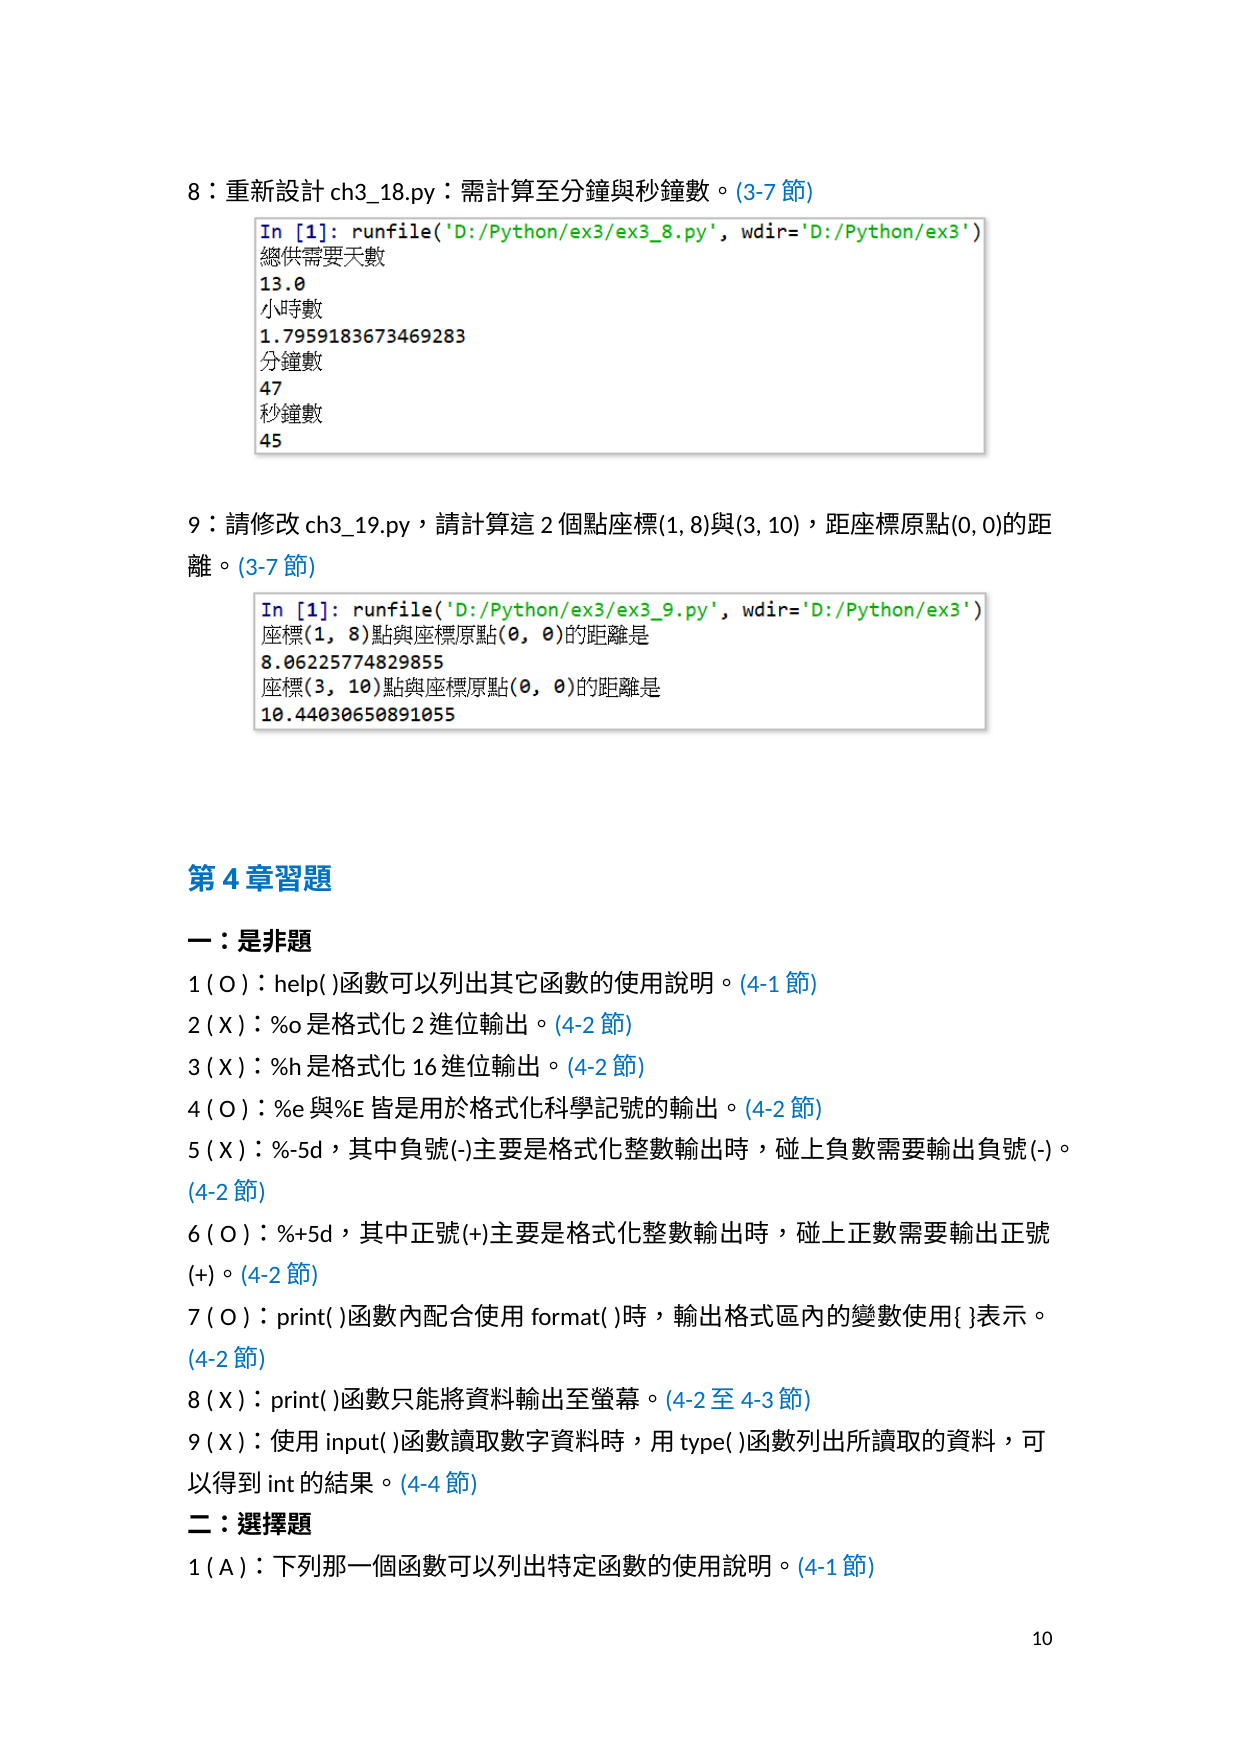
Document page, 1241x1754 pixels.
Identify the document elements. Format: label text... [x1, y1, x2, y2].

picture [247, 210, 993, 462]
text 第4章習題 [187, 835, 1053, 919]
text 二：選擇題 [187, 1502, 1053, 1544]
text 一：是非題 [187, 919, 1053, 960]
text 9 ( X )：使用input( )函數讀取數字資料時，用type( )函數列出所讀取的資料，可以得到int的結果。(4-4節) [187, 1419, 1053, 1502]
text 6 ( O )：%+5d，其中正號(+)主要是格式化整數輸出時，碰上正數需要輸出正號(+)。(4-2節) [187, 1210, 1053, 1294]
text 4 ( O )：%e與%E皆是用於格式化科學記號的輸出。(4-2節) [187, 1085, 1053, 1127]
text 3 ( X )：%h是格式化16進位輸出。(4-2節) [187, 1044, 1053, 1085]
text 1 ( A )：下列那一個函數可以列出特定函數的使用說明。(4-1節) [187, 1544, 1053, 1585]
text 1 ( O )：help( )函數可以列出其它函數的使用說明。(4-1節) [187, 960, 1053, 1002]
text 8：重新設計ch3_18.py：需計算至分鐘與秒鐘數。(3-7節) [187, 169, 1053, 210]
text 2 ( X )：%o是格式化2進位輸出。(4-2節) [187, 1002, 1053, 1044]
text 7 ( O )：print( )函數內配合使用format( )時，輸出格式區內的變數使用{ }表示。(4-2節) [187, 1294, 1053, 1377]
text 5 ( X )：%-5d，其中負號(-)主要是格式化整數輸出時，碰上負數需要輸出負號(-)。(4-2節) [187, 1127, 1053, 1210]
picture [246, 585, 994, 738]
text 8 ( X )：print( )函數只能將資料輸出至螢幕。(4-2至4-3節) [187, 1377, 1053, 1419]
text 9：請修改ch3_19.py，請計算這2個點座標(1, 8)與(3, 10)，距座標原點(0, 0)的距離。(3-7節) [187, 502, 1053, 585]
